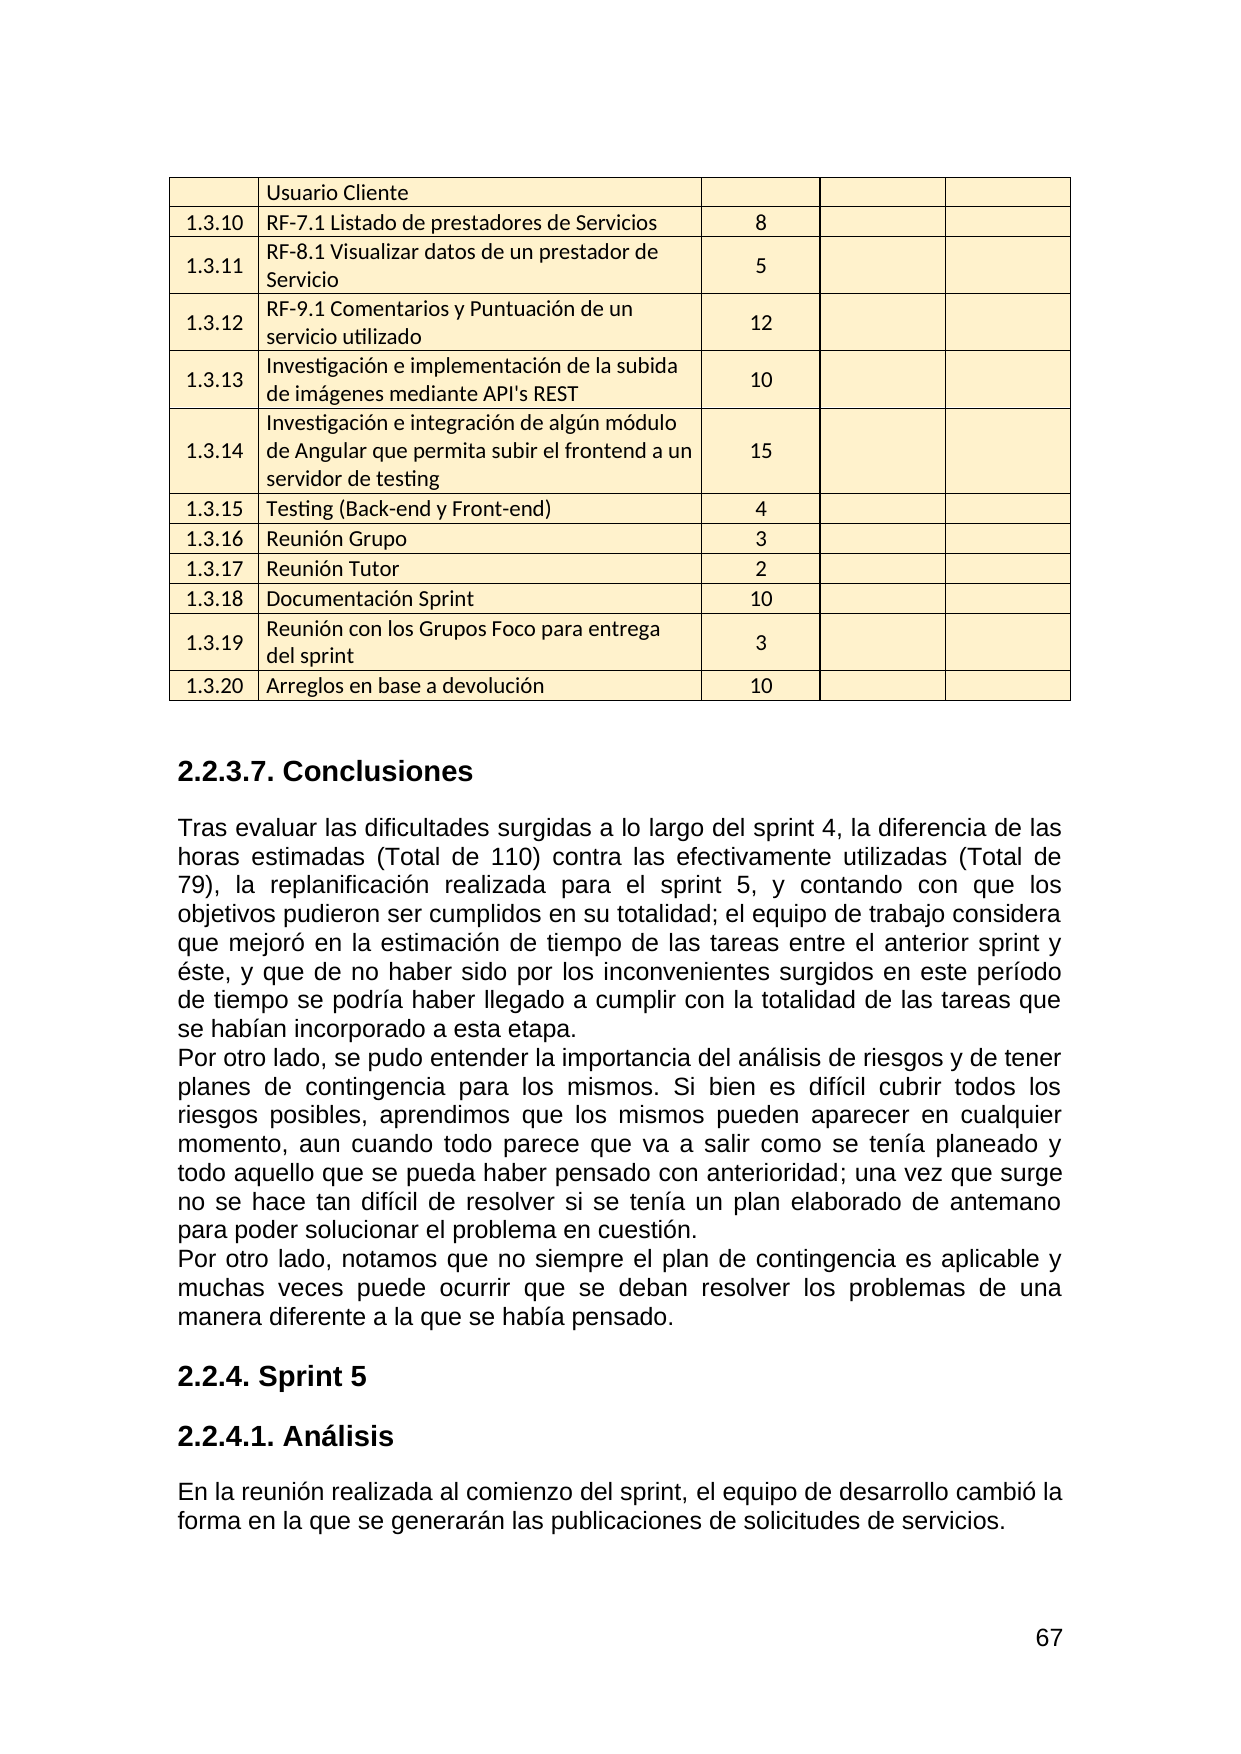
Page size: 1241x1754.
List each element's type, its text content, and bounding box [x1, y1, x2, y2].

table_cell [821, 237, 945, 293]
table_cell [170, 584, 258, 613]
text Tras evaluar las dificultades surgidas a lo largo del sprint 4, la diferencia de las horas estimadas (Total de 110) contra las efectivamente utilizadas (Total de 79), la replanificación realizada para el sprint 5, y contando con que los objetivos pudieron ser cumplidos en su totalidad; el equipo de trabajo considera que mejoró en la estimación de tiempo de las tareas entre el anterior sprint y éste, y que de no haber sido por los inconvenientes surgidos en este período de tiempo se podría haber llegado a cumplir con la totalidad de las tareas que se habían incorporado a esta etapa. [177, 813, 1063, 1043]
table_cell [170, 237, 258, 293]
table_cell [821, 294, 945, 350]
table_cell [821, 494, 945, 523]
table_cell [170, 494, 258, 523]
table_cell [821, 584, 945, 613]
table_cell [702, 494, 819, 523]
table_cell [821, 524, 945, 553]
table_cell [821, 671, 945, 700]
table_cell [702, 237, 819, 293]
text Por otro lado, notamos que no siempre el plan de contingencia es aplicable y muchas veces puede ocurrir que se deban resolver los problemas de una manera diferente a la que se había pensado. [177, 1244, 1063, 1331]
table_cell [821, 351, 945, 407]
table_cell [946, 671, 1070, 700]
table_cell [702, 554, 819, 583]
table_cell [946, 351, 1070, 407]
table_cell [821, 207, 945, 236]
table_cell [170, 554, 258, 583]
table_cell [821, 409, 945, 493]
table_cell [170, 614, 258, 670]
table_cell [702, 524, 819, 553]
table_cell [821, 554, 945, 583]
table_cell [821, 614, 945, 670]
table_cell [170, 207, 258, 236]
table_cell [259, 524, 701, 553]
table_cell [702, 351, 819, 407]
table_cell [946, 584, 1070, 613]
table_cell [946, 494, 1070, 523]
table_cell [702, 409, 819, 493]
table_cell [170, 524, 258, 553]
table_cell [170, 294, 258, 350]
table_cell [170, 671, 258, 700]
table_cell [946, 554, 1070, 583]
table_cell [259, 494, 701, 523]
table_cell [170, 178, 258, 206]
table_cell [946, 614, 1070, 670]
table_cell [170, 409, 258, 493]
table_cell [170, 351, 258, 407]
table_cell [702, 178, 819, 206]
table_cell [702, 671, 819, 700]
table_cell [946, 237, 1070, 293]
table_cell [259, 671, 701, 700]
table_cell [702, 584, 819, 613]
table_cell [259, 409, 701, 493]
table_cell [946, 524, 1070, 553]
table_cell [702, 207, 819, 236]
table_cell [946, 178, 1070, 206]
text Por otro lado, se pudo entender la importancia del análisis de riesgos y de tener planes de contingencia para los mismos. Si bien es difícil cubrir todos los riesgos posibles, aprendimos que los mismos pueden aparecer en cualquier momento, aun cuando todo parece que va a salir como se tenía planeado y todo aquello que se pueda haber pensado con anterioridad; una vez que surge no se hace tan difícil de resolver si se tenía un plan elaborado de antemano para poder solucionar el problema en cuestión. [177, 1043, 1063, 1244]
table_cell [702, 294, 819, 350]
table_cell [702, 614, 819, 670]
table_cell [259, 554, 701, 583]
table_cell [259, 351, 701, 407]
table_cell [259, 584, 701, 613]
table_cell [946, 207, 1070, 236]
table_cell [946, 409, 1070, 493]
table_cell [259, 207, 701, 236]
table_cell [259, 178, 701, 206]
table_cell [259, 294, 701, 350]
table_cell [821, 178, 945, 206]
text En la reunión realizada al comienzo del sprint, el equipo de desarrollo cambió la forma en la que se generarán las publicaciones de solicitudes de servicios. [177, 1477, 1063, 1535]
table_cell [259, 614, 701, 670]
text 2.2.4. Sprint 5 [177, 1359, 1063, 1393]
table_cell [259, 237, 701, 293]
text 2.2.3.7. Conclusiones [177, 754, 1063, 788]
text 2.2.4.1. Análisis [177, 1419, 1063, 1452]
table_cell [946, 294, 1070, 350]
